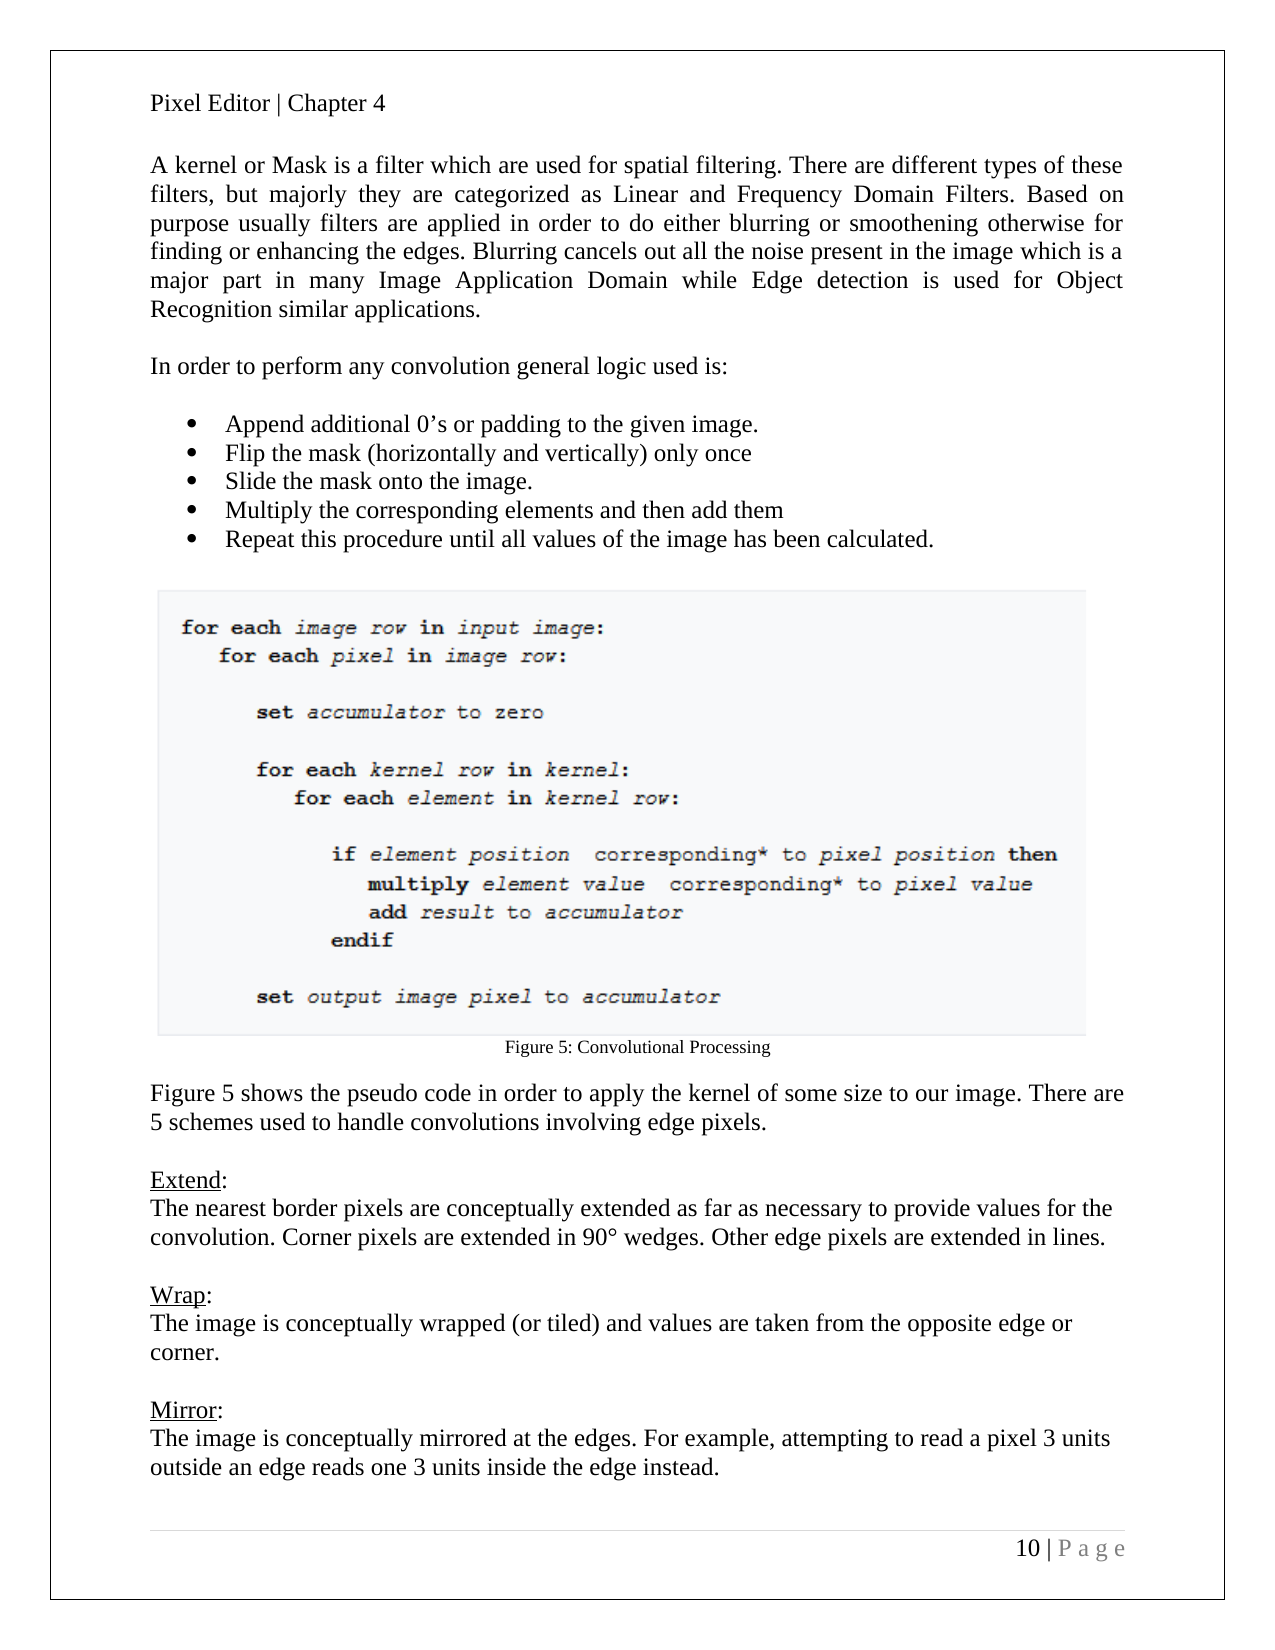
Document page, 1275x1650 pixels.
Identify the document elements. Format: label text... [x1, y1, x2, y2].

text A kernel or Mask is a filter which are used for spatial filtering. There are different types of these filters, but majorly they are categorized as Linear and Frequency Domain Filters. Based on purpose usually filters are applied in order to do either blurring or smoothening otherwise for finding or enhancing the edges. Blurring cancels out all the noise present in the image which is a major part in many Image Application Domain while Edge detection is used for Object Recognition similar applications. [150, 150, 1125, 323]
text In order to perform any convolution general logic used is: [150, 351, 1125, 380]
picture [150, 581, 1087, 1036]
list Repeat this procedure until all values of the image has been calculated. [187, 524, 1125, 553]
list Multiply the corresponding elements and then add them [187, 495, 1125, 524]
text The image is conceptually wrapped (or tiled) and values are taken from the opposite edge or corner. [150, 1308, 1125, 1366]
text Figure 5 shows the pseudo code in order to apply the kernel of some size to our image. There are 5 schemes used to handle convolutions involving edge pixels. [150, 1078, 1125, 1136]
text The image is conceptually mirrored at the edges. For example, attempting to read a pixel 3 units outside an edge reads one 3 units inside the edge instead. [150, 1423, 1125, 1481]
text Wrap: [150, 1280, 1125, 1308]
list Append additional 0’s or padding to the given image. [187, 409, 1125, 438]
text The nearest border pixels are conceptually extended as far as necessary to provide values for the convolution. Corner pixels are extended in 90° wedges. Other edge pixels are extended in lines. [150, 1193, 1125, 1251]
text Mirror: [150, 1395, 1125, 1423]
list Flip the mask (horizontally and vertically) only once [187, 438, 1125, 466]
text Extend: [150, 1165, 1125, 1193]
text Figure 5: Convolutional Processing [150, 1036, 1125, 1058]
list Slide the mask onto the image. [187, 466, 1125, 495]
